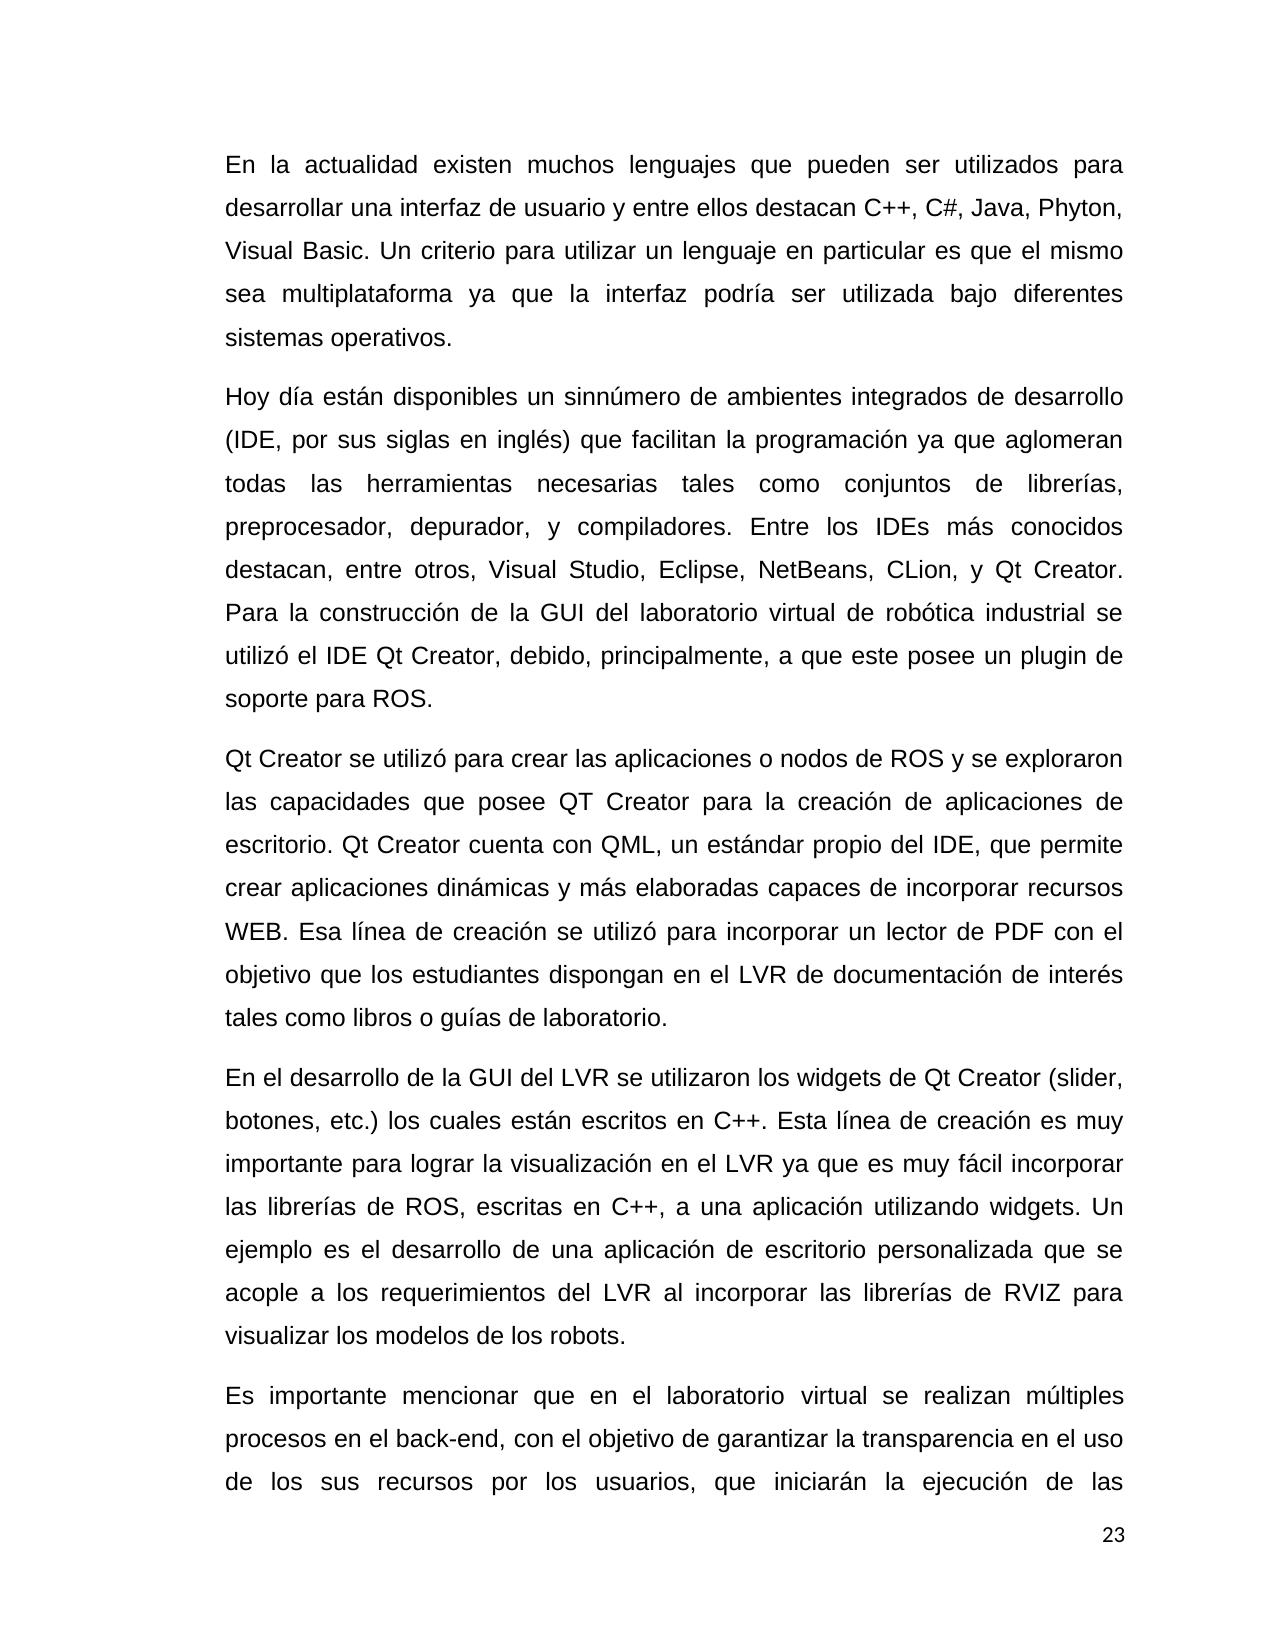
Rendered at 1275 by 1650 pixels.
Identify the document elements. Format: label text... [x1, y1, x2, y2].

text Qt Creator se utilizó para crear las aplicaciones o nodos de ROS y se exploraron las capacidades que posee QT Creator para la creación de aplicaciones de escritorio. Qt Creator cuenta con QML, un estándar propio del IDE, que permite crear aplicaciones dinámicas y más elaboradas capaces de incorporar recursos WEB. Esa línea de creación se utilizó para incorporar un lector de PDF con el objetivo que los estudiantes dispongan en el LVR de documentación de interés tales como libros o guías de laboratorio. [225, 744, 1125, 1031]
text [225, 1381, 1125, 1496]
text Hoy día están disponibles un sinnúmero de ambientes integrados de desarrollo (IDE, por sus siglas en inglés) que facilitan la programación ya que aglomeran todas las herramientas necesarias tales como conjuntos de librerías, preprocesador, depurador, y compiladores. Entre los IDEs más conocidos destacan, entre otros, Visual Studio, Eclipse, NetBeans, CLion, y Qt Creator. Para la construcción de la GUI del laboratorio virtual de robótica industrial se utilizó el IDE Qt Creator, debido, principalmente, a que este posee un plugin de soporte para ROS. [225, 382, 1125, 713]
text En la actualidad existen muchos lenguajes que pueden ser utilizados para desarrollar una interfaz de usuario y entre ellos destacan C++, C#, Java, Phyton, Visual Basic. Un criterio para utilizar un lenguaje en particular es que el mismo sea multiplataforma ya que la interfaz podría ser utilizada bajo diferentes sistemas operativos. [225, 150, 1125, 351]
text En el desarrollo de la GUI del LVR se utilizaron los widgets de Qt Creator (slider, botones, etc.) los cuales están escritos en C++. Esta línea de creación es muy importante para lograr la visualización en el LVR ya que es muy fácil incorporar las librerías de ROS, escritas en C++, a una aplicación utilizando widgets. Un ejemplo es el desarrollo de una aplicación de escritorio personalizada que se acople a los requerimientos del LVR al incorporar las librerías de RVIZ para visualizar los modelos de los robots. [225, 1062, 1125, 1350]
